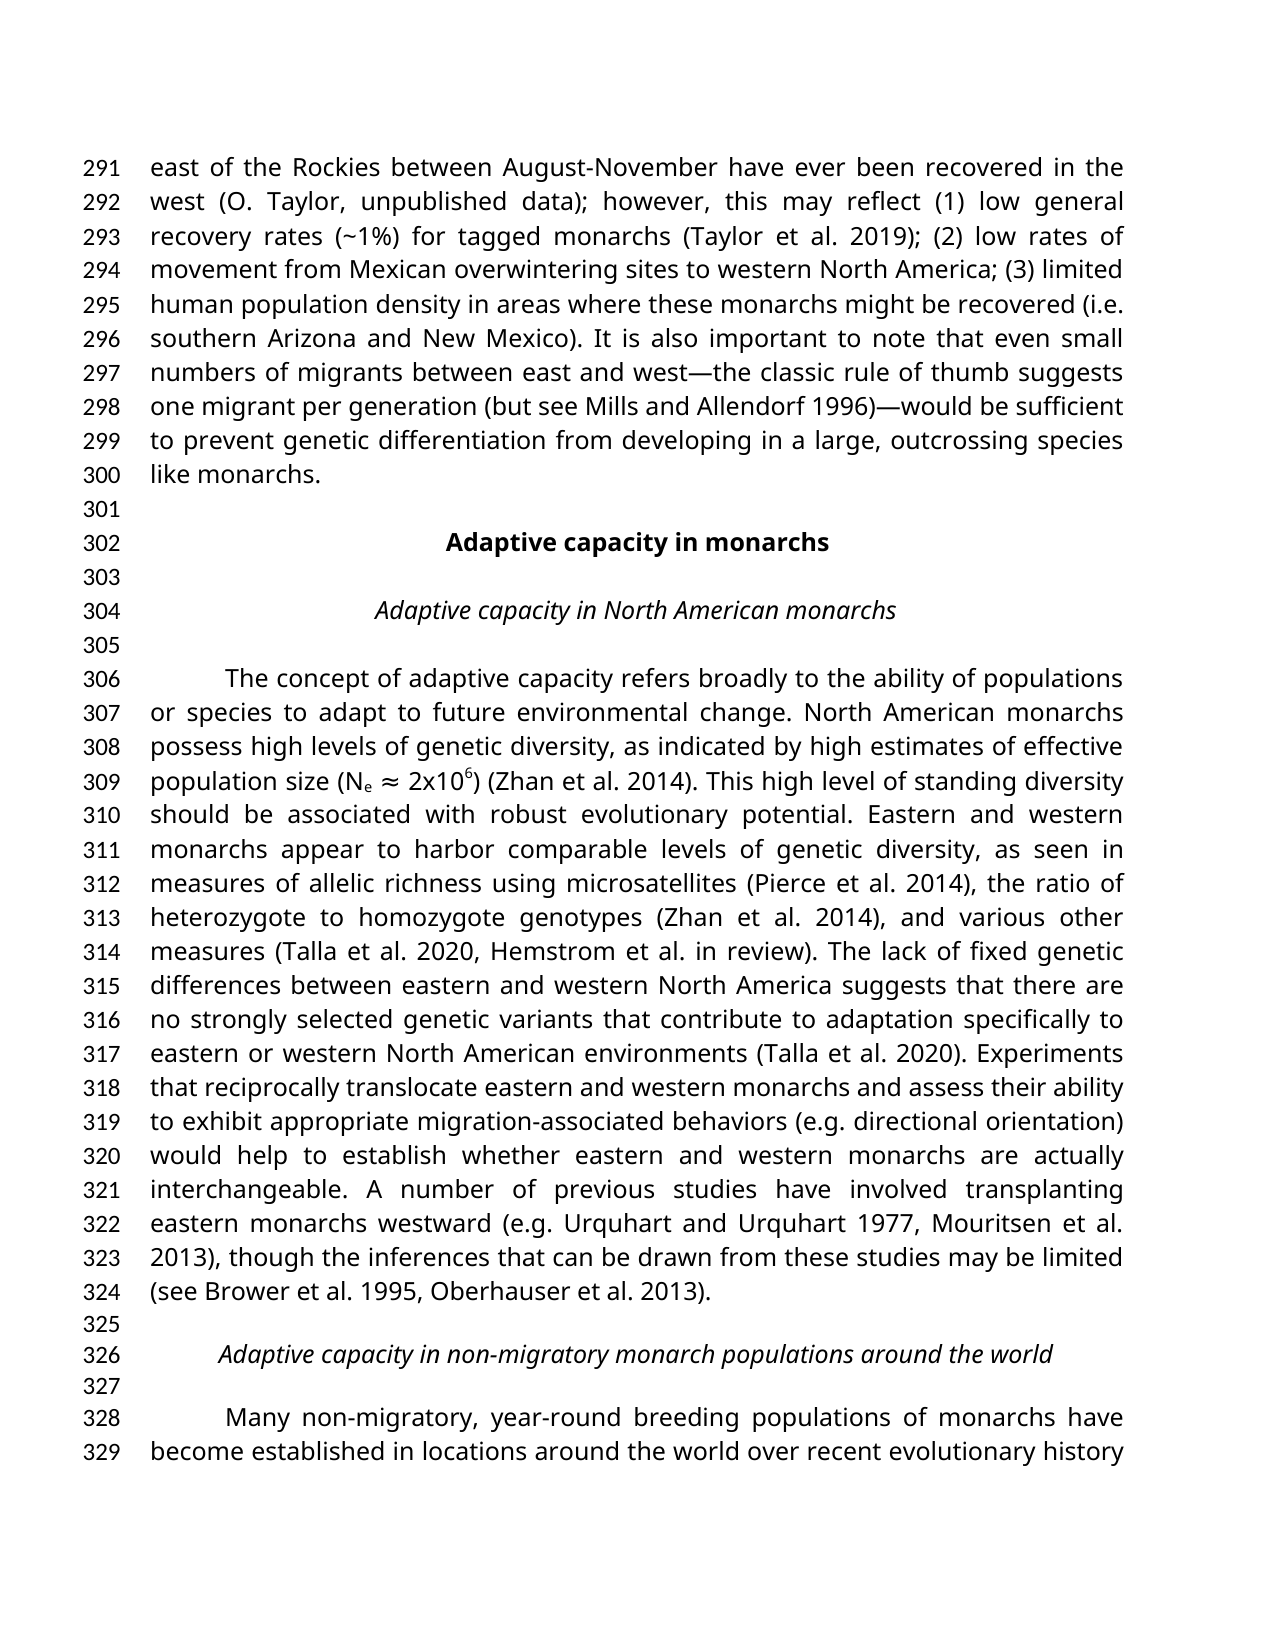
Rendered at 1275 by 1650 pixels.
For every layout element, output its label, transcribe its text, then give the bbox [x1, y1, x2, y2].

text The concept of adaptive capacity refers broadly to the ability of populations or species to adapt to future environmental change. North American monarchs possess high levels of genetic diversity, as indicated by high estimates of effective population size (Ne ≈ 2x106) (Zhan et al. 2014). This high level of standing diversity should be associated with robust evolutionary potential. Eastern and western monarchs appear to harbor comparable levels of genetic diversity, as seen in measures of allelic richness using microsatellites (Pierce et al. 2014), the ratio of heterozygote to homozygote genotypes (Zhan et al. 2014), and various other measures (Talla et al. 2020, Hemstrom et al. in review). The lack of fixed genetic differences between eastern and western North America suggests that there are no strongly selected genetic variants that contribute to adaptation specifically to eastern or western North American environments (Talla et al. 2020). Experiments that reciprocally translocate eastern and western monarchs and assess their ability to exhibit appropriate migration-associated behaviors (e.g. directional orientation) would help to establish whether eastern and western monarchs are actually interchangeable. A number of previous studies have involved transplanting eastern monarchs westward (e.g. Urquhart and Urquhart 1977, Mouritsen et al. 2013), though the inferences that can be drawn from these studies may be limited (see Brower et al. 1995, Oberhauser et al. 2013). [150, 661, 1125, 1308]
text Adaptive capacity in non-migratory monarch populations around the world [150, 1337, 1125, 1371]
text Adaptive capacity in monarchs [150, 525, 1125, 559]
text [150, 150, 1125, 491]
text Adaptive capacity in North American monarchs [150, 593, 1125, 627]
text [150, 1400, 1125, 1468]
